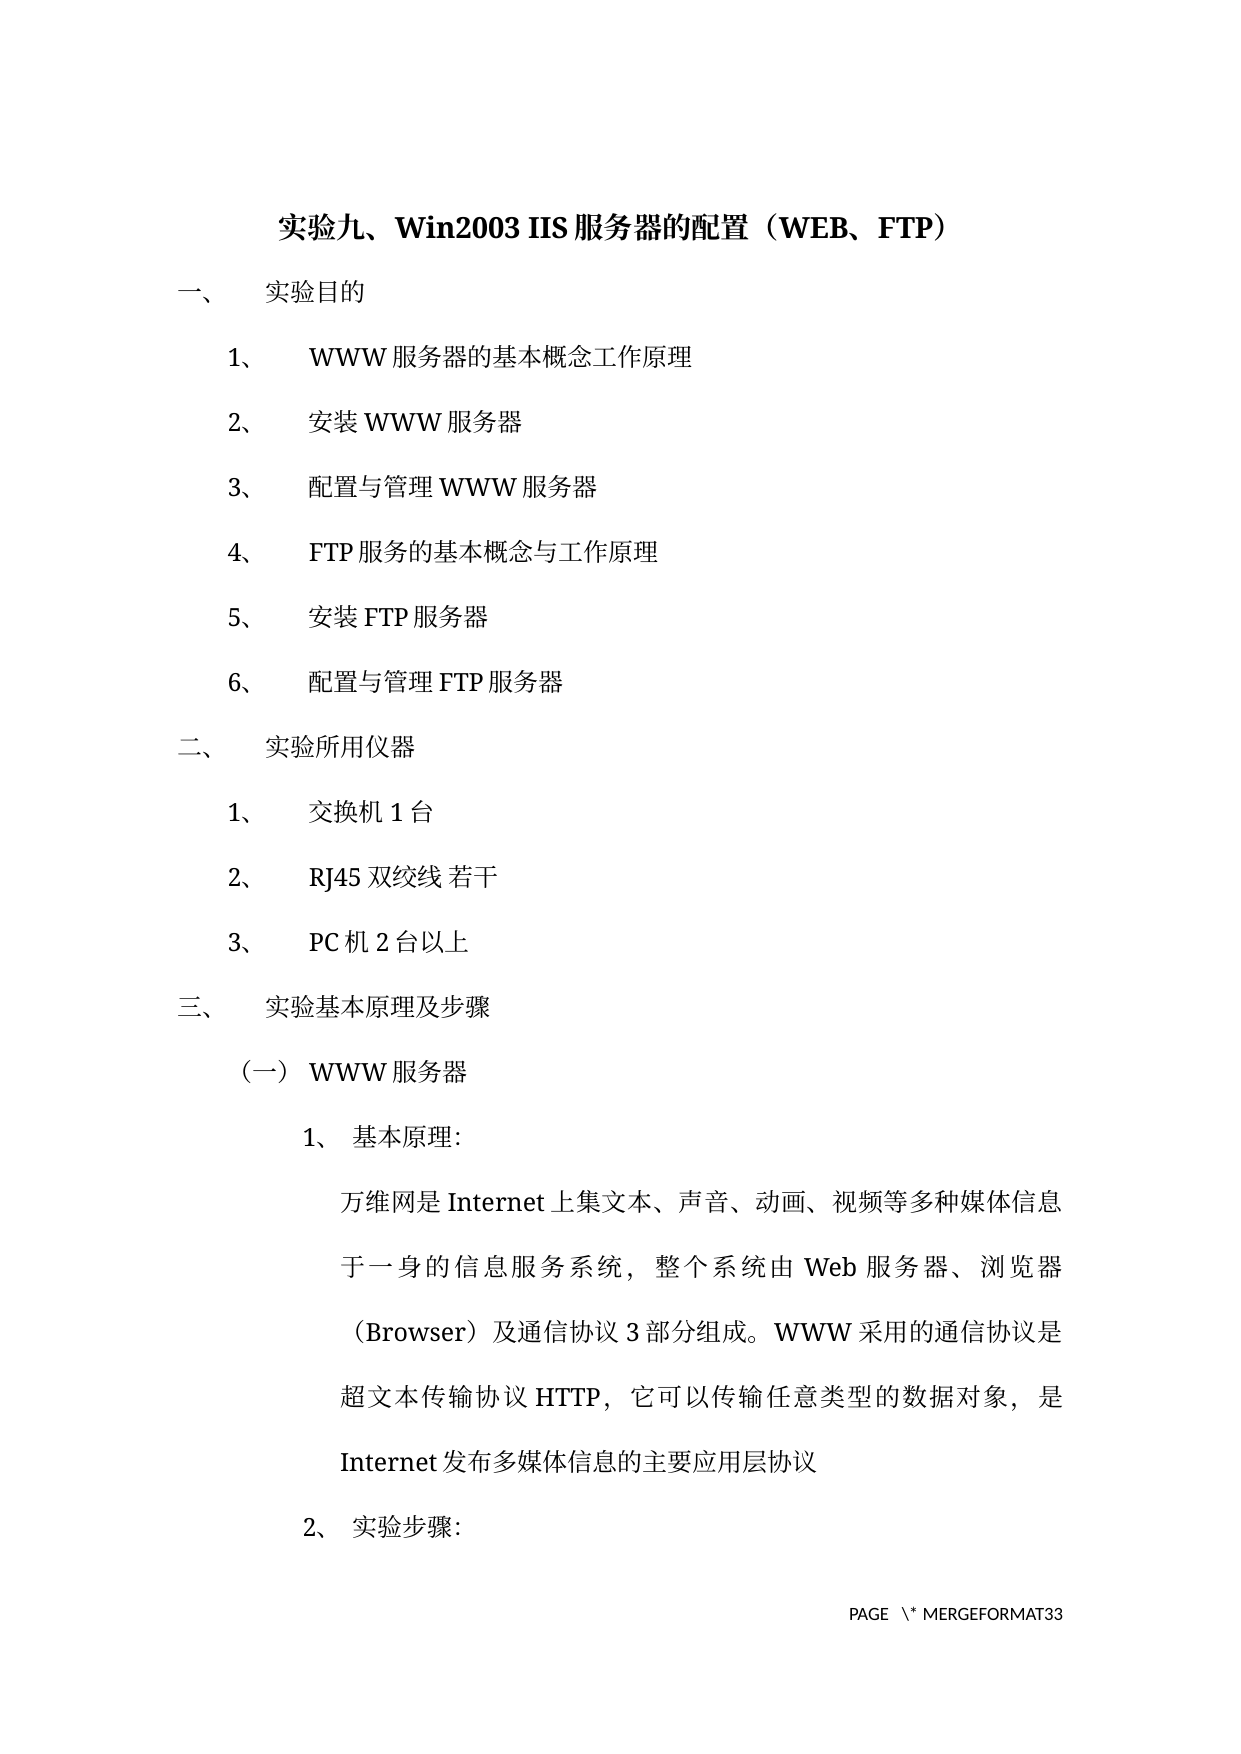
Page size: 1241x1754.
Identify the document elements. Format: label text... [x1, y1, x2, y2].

list 安装FTP服务器 [227, 583, 1063, 648]
list 基本原理： [302, 1103, 1063, 1168]
list 安装WWW服务器 [227, 388, 1063, 453]
list 实验步骤： [302, 1493, 1063, 1558]
list RJ45双绞线 若干 [227, 843, 1063, 908]
list 交换机 1台 [227, 778, 1063, 843]
list 实验基本原理及步骤 [177, 973, 1063, 1038]
list 配置与管理FTP服务器 [227, 648, 1063, 713]
list 实验所用仪器 [177, 713, 1063, 778]
list 配置与管理WWW服务器 [227, 453, 1063, 518]
list WWW服务器 [227, 1038, 1063, 1103]
list PC机 2台以上 [227, 908, 1063, 973]
list WWW服务器的基本概念工作原理 [227, 323, 1063, 388]
list 实验目的 [177, 258, 1063, 323]
list 万维网是Internet上集文本、声音、动画、视频等多种媒体信息于一身的信息服务系统，整个系统由Web服务器、浏览器 （Browser）及通信协议3部分组成。WWW采用的通信协议是超文本传输协议HTTP，它可以传输任意类型的数据对象，是Internet发布多媒体信息的主要应用层协议 [340, 1168, 1063, 1493]
text 实验九、Win2003 IIS服务器的配置（WEB、FTP） [177, 193, 1063, 258]
list FTP服务的基本概念与工作原理 [227, 518, 1063, 583]
